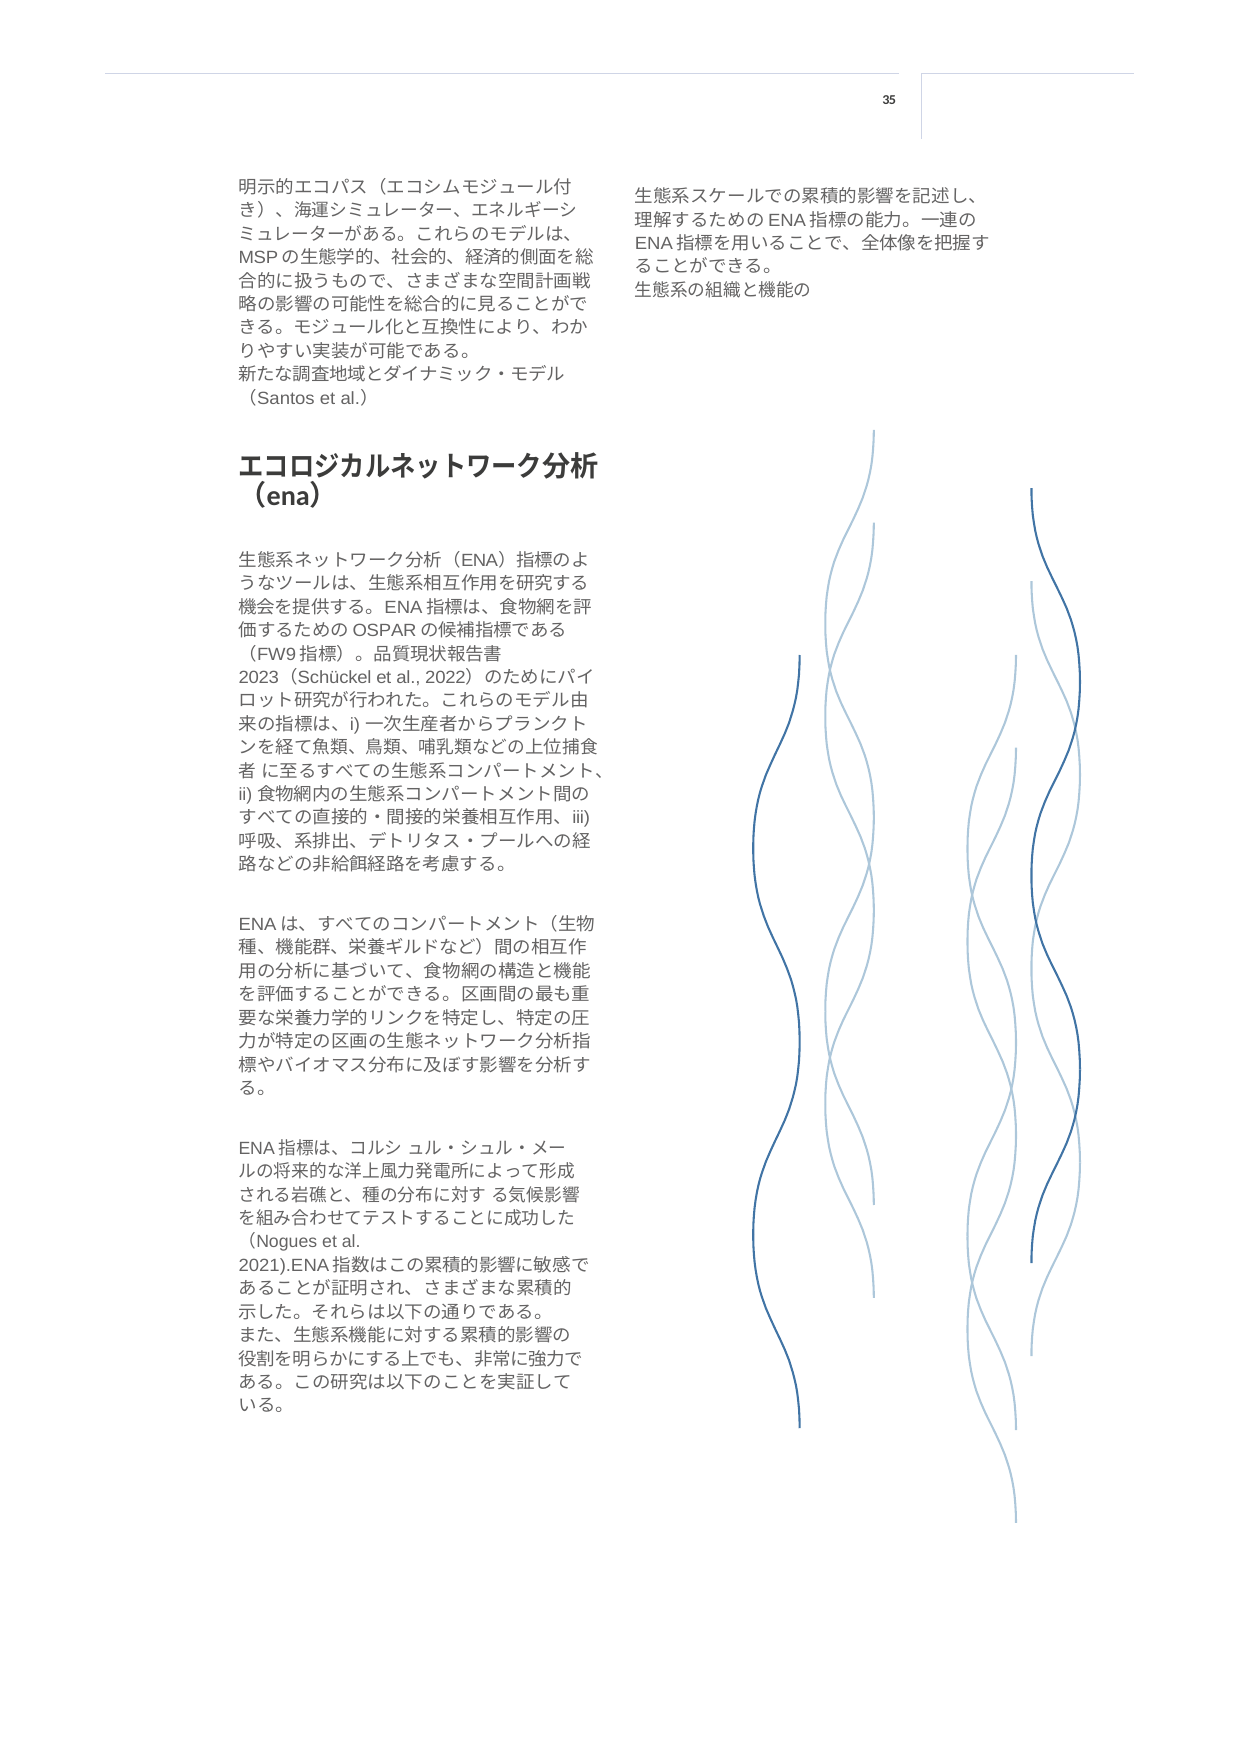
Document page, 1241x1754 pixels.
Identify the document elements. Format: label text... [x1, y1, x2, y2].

text ENAは、すべてのコンパートメント（生物種、機能群、栄養ギルドなど）間の相互作用の分析に基づいて、食物網の構造と機能を評価することができる。区画間の最も重要な栄養力学的リンクを特定し、特定の圧力が特定の区画の生態ネットワーク分析指標やバイオマス分布に及ぼす影響を分析する。 [238, 914, 605, 1098]
text また、生態系機能に対する累積的影響の役割を明らかにする上でも、非常に強力である。この研究は以下のことを実証している。 [238, 1325, 589, 1416]
subtitle エコロジカルネットワーク分析（ena） [238, 453, 605, 513]
text 新たな調査地域とダイナミック・モデル（Santos et al.） [238, 364, 605, 408]
text 生態系の組織と機能の [634, 280, 1211, 301]
text 生態系ネットワーク分析（ENA）指標のようなツールは、生態系相互作用を研究する機会を提供する。ENA指標は、食物網を評価するためのOSPARの候補指標である（FW9指標）。品質現状報告書2023（Schückel et al., 2022）のためにパイロット研究が行われた。これらのモデル由来の指標は、i) 一次生産者からプランクトンを経て魚類、鳥類、哺乳類などの上位捕食者 に至るすべての生態系コンパートメント、ii) 食物網内の生態系コンパートメント間のすべての直接的・間接的栄養相互作用、iii) 呼吸、系排出、デトリタス・プールへの経路などの非給餌経路を考慮する。 [238, 549, 603, 874]
text 生態系スケールでの累積的影響を記述し、理解するためのENA指標の能力。一連のENA指標を用いることで、全体像を把握することができる。 [634, 186, 989, 277]
text ENA指標は、コルシ ュル・シュル・メールの将来的な洋上風力発電所によって形成される岩礁と、種の分布に対す る気候影響を組み合わせてテストすることに成功した（Nogues et al. [238, 1137, 580, 1252]
text 2021).ENA指数はこの累積的影響に敏感であることが証明され、さまざまな累積的示した。それらは以下の通りである。 [238, 1254, 589, 1322]
text 明示的エコパス（エコシムモジュール付き）、海運シミュレーター、エネルギーシミュレーターがある。これらのモデルは、MSPの生態学的、社会的、経済的側面を総合的に扱うもので、さまざまな空間計画戦略の影響の可能性を総合的に見ることができる。モジュール化と互換性により、わかりやすい実装が可能である。 [238, 177, 606, 361]
